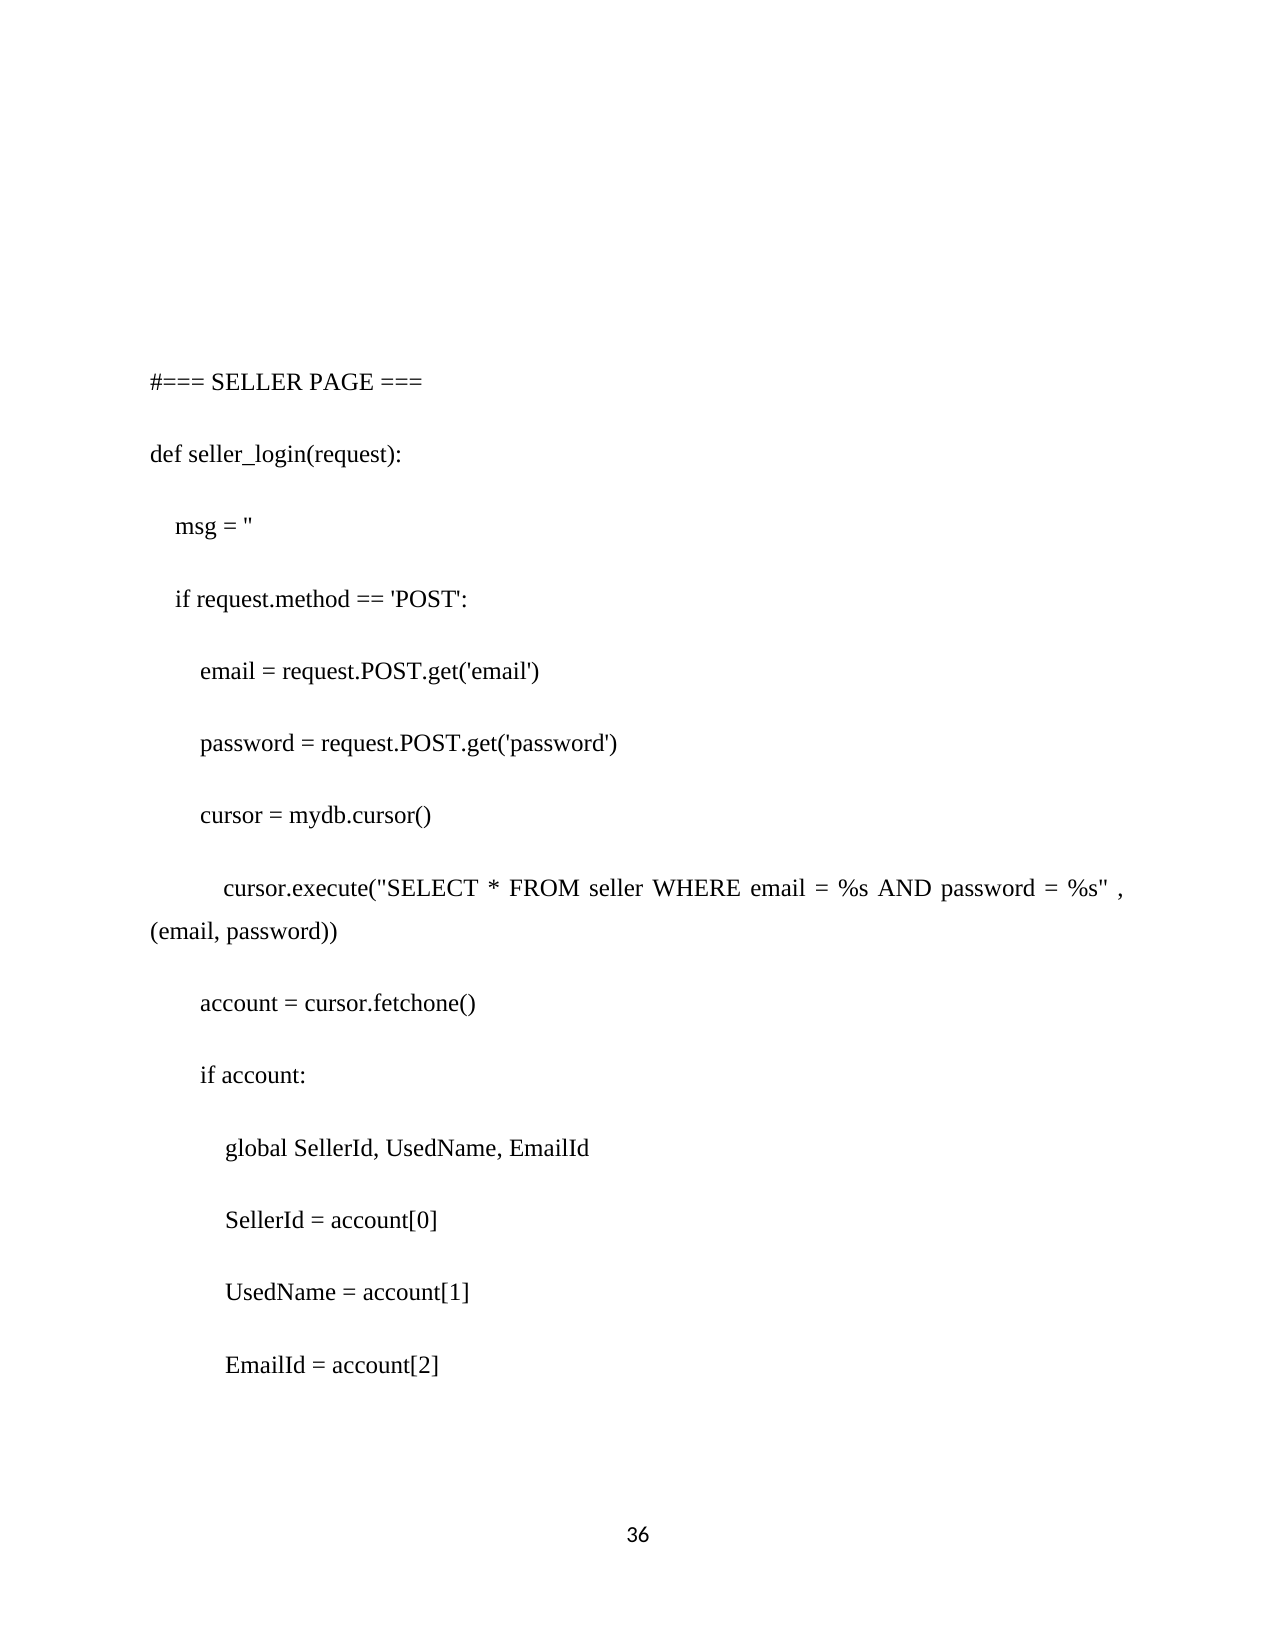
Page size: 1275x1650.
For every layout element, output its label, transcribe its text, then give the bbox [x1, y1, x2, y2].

text if account: [150, 1061, 1125, 1089]
text cursor = mydb.cursor() [150, 801, 1125, 829]
text email = request.POST.get('email') [150, 656, 1125, 685]
text password = request.POST.get('password') [150, 728, 1125, 757]
text cursor.execute("SELECT * FROM seller WHERE email = %s AND password = %s" , (email, password)) [150, 873, 1125, 945]
text UsedName = account[1] [150, 1277, 1125, 1306]
text def seller_login(request): [150, 439, 1125, 468]
text global SellerId, UsedName, EmailId [150, 1133, 1125, 1162]
text msg = '' [150, 511, 1125, 540]
text EmailId = account[2] [150, 1350, 1125, 1378]
text if request.method == 'POST': [150, 584, 1125, 612]
text SellerId = account[0] [150, 1205, 1125, 1234]
text #=== SELLER PAGE === [150, 367, 1125, 396]
text account = cursor.fetchone() [150, 988, 1125, 1017]
